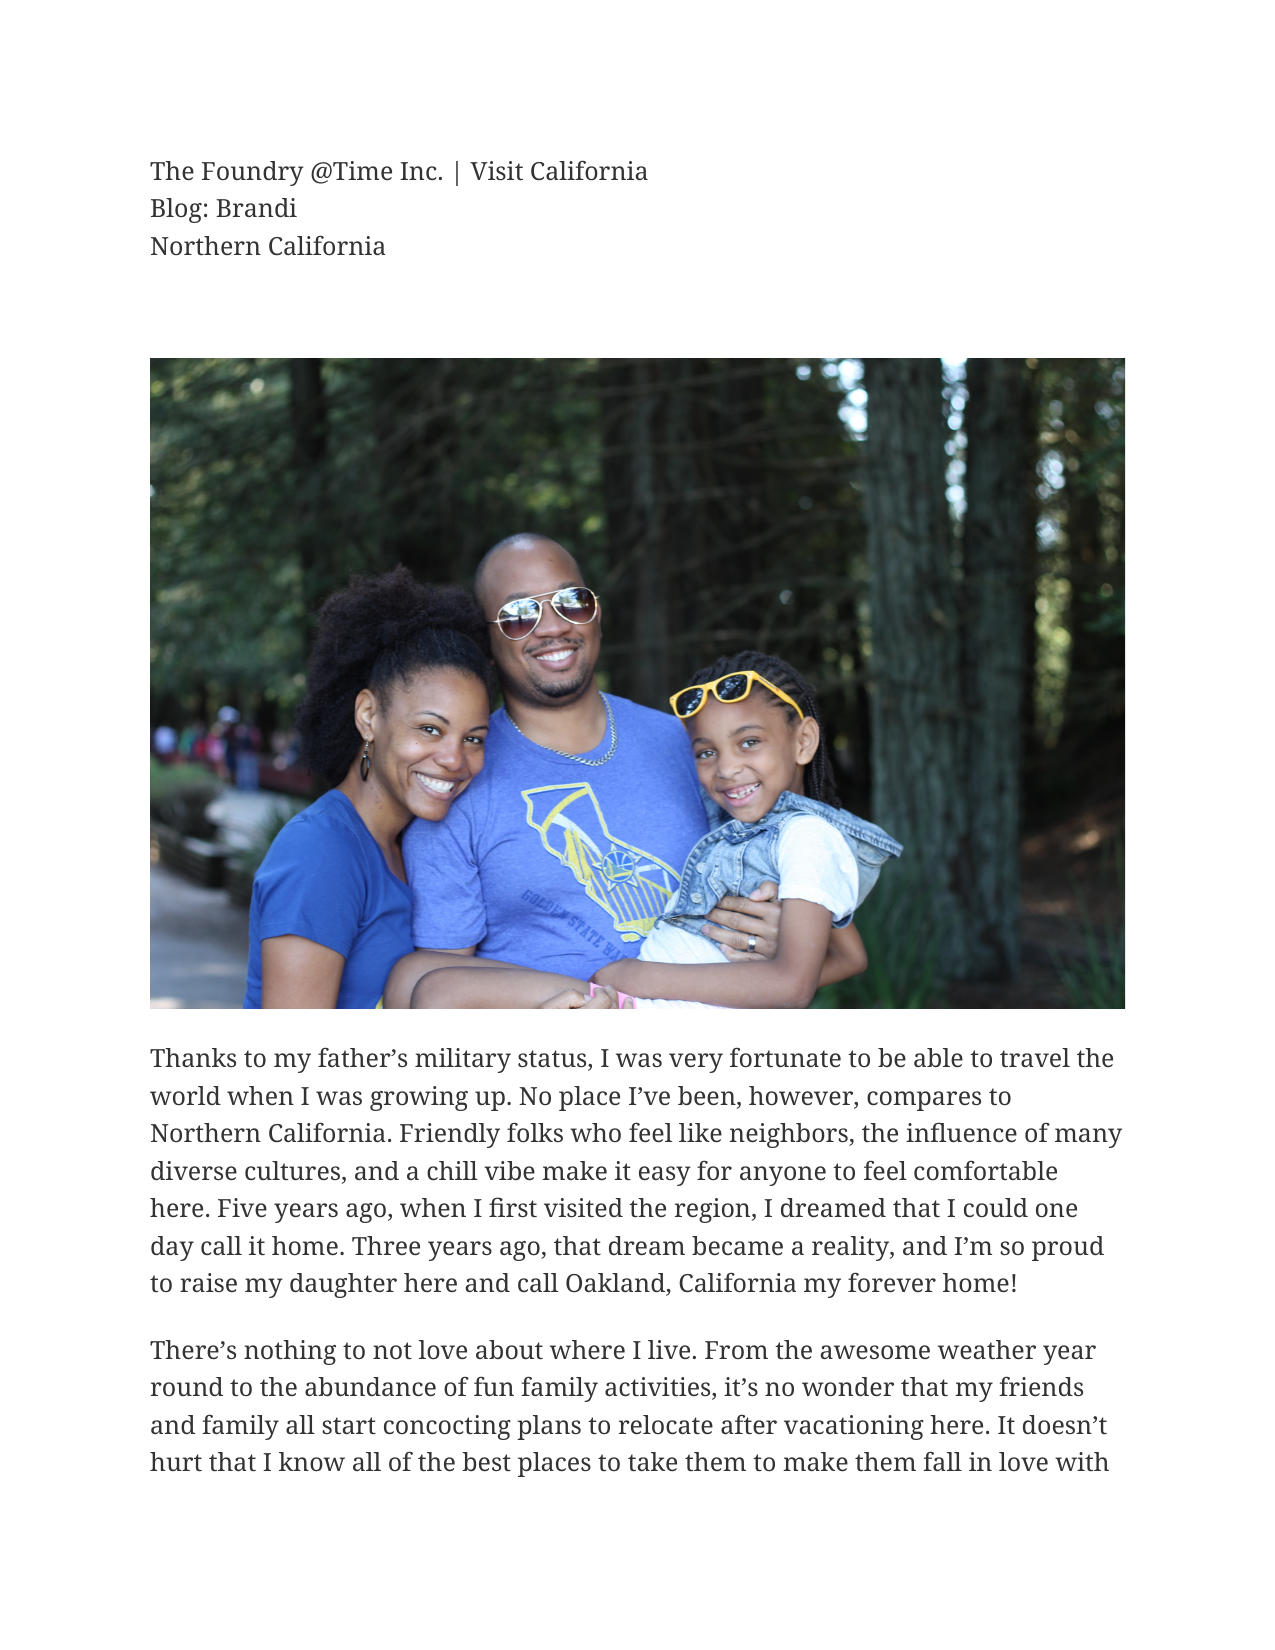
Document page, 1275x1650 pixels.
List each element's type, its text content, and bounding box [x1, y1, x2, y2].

text Thanks to my father’s military status, I was very fortunate to be able to travel the world when I was growing up. No place I’ve been, however, compares to Northern California. Friendly folks who feel like neighbors, the influence of many diverse cultures, and a chill vibe make it easy for anyone to feel comfortable here. Five years ago, when I first visited the region, I dreamed that I could one day call it home. Three years ago, that dream became a reality, and I’m so proud to raise my daughter here and call Oakland, California my forever home! [150, 1037, 1125, 1300]
picture [150, 358, 1125, 1009]
text Northern California [150, 225, 1125, 262]
text The Foundry @Time Inc. | Visit California [150, 150, 1125, 187]
text Blog: Brandi [150, 187, 1125, 225]
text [150, 1329, 1125, 1479]
